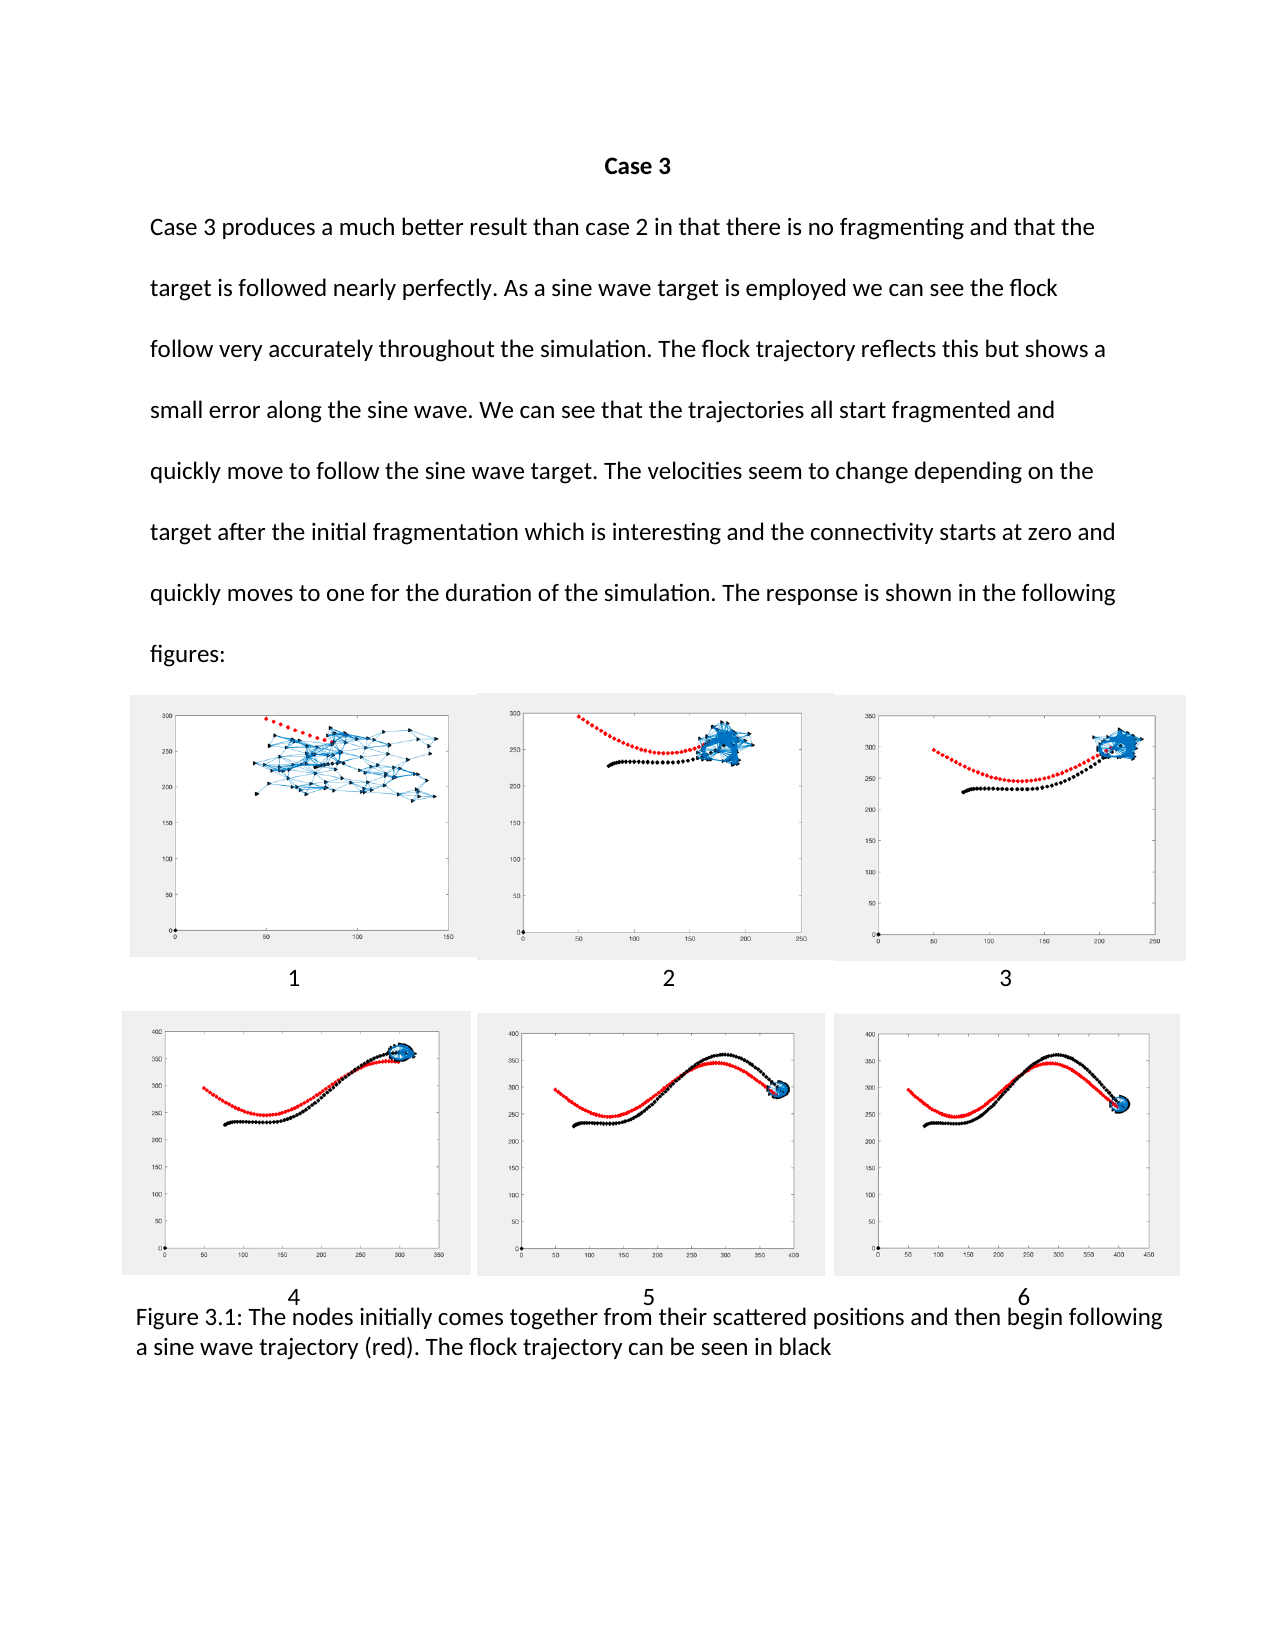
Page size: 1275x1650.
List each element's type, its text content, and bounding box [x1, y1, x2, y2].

picture [477, 1013, 825, 1276]
text Case 3 produces a much better result than case 2 in that there is no fragmenting and that the target is followed nearly perfectly. As a sine wave target is employed we can see the flock follow very accurately throughout the simulation. The flock trajectory reflects this but shows a small error along the sine wave. We can see that the trajectories all start fragmented and quickly move to follow the sine wave target. The velocities seem to change depending on the target after the initial fragmentation which is interesting and the connectivity starts at zero and quickly moves to one for the duration of the simulation. The response is shown in the following figures: [150, 211, 1125, 669]
picture [130, 693, 1186, 961]
text Case 3 [150, 150, 1125, 181]
picture [122, 1011, 471, 1275]
picture [834, 1013, 1180, 1276]
